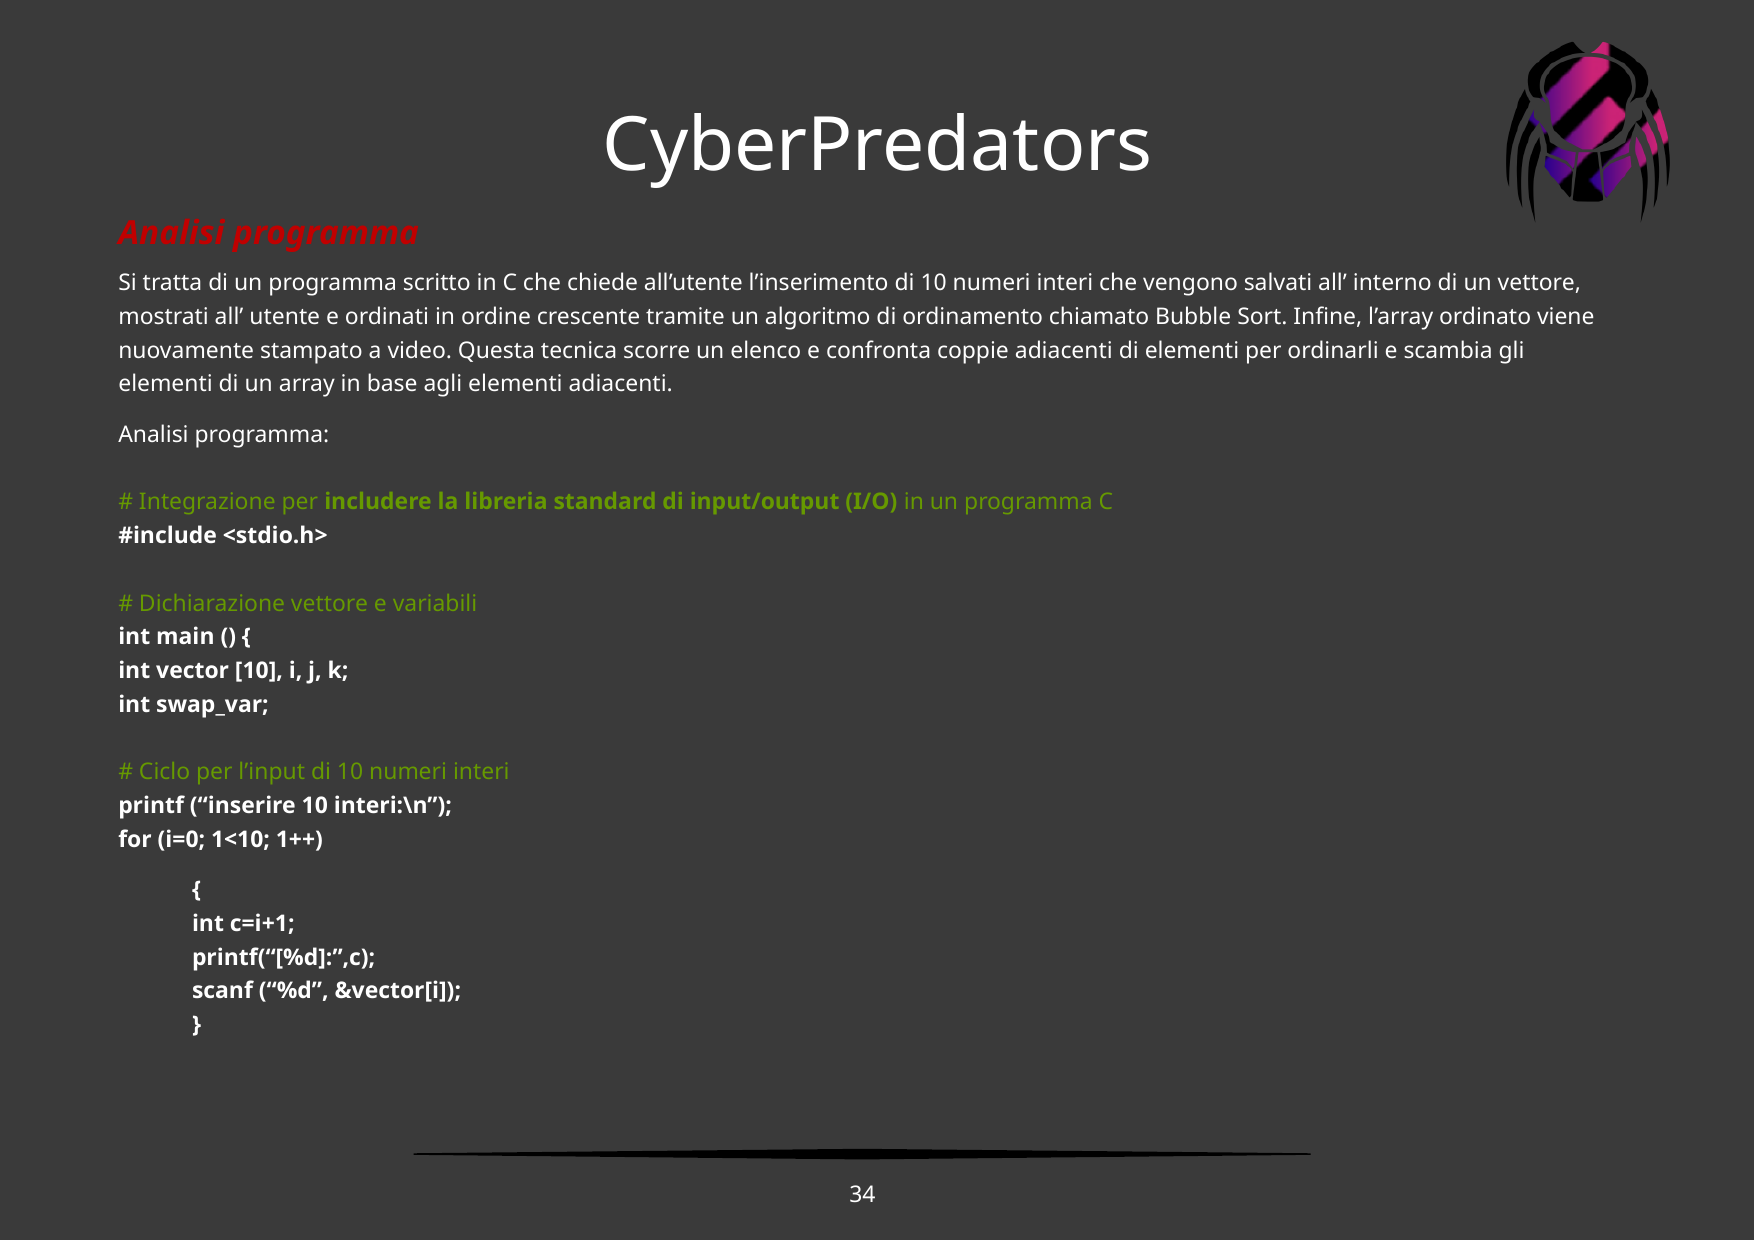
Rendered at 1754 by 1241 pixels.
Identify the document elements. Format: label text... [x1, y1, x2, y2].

subtitle Analisi programma [118, 209, 1606, 254]
text Si tratta di un programma scritto in C che chiede all’utente l’inserimento di 10 numeri interi che vengono salvati all’ interno di un vettore, mostrati all’ utente e ordinati in ordine crescente tramite un algoritmo di ordinamento chiamato Bubble Sort. Infine, l’array ordinato viene nuovamente stampato a video. Questa tecnica scorre un elenco e confronta coppie adiacenti di elementi per ordinarli e scambia gli elementi di un array in base agli elementi adiacenti. [118, 266, 1606, 399]
picture [1496, 40, 1679, 224]
text { int c=i+1; printf(“[%d]:”,c); scanf (“%d”, &vector[i]); } [192, 873, 1606, 1039]
text Analisi programma: # Integrazione per includere la libreria standard di input/output (I/O) in un programma C #include <stdio.h> # Dichiarazione vettore e variabili int main () { int vector [10], i, j, k; int swap_var; # Ciclo per l’input di 10 numeri interi printf (“inserire 10 interi:\n”); for (i=0; 1<10; 1++) [118, 418, 1606, 854]
